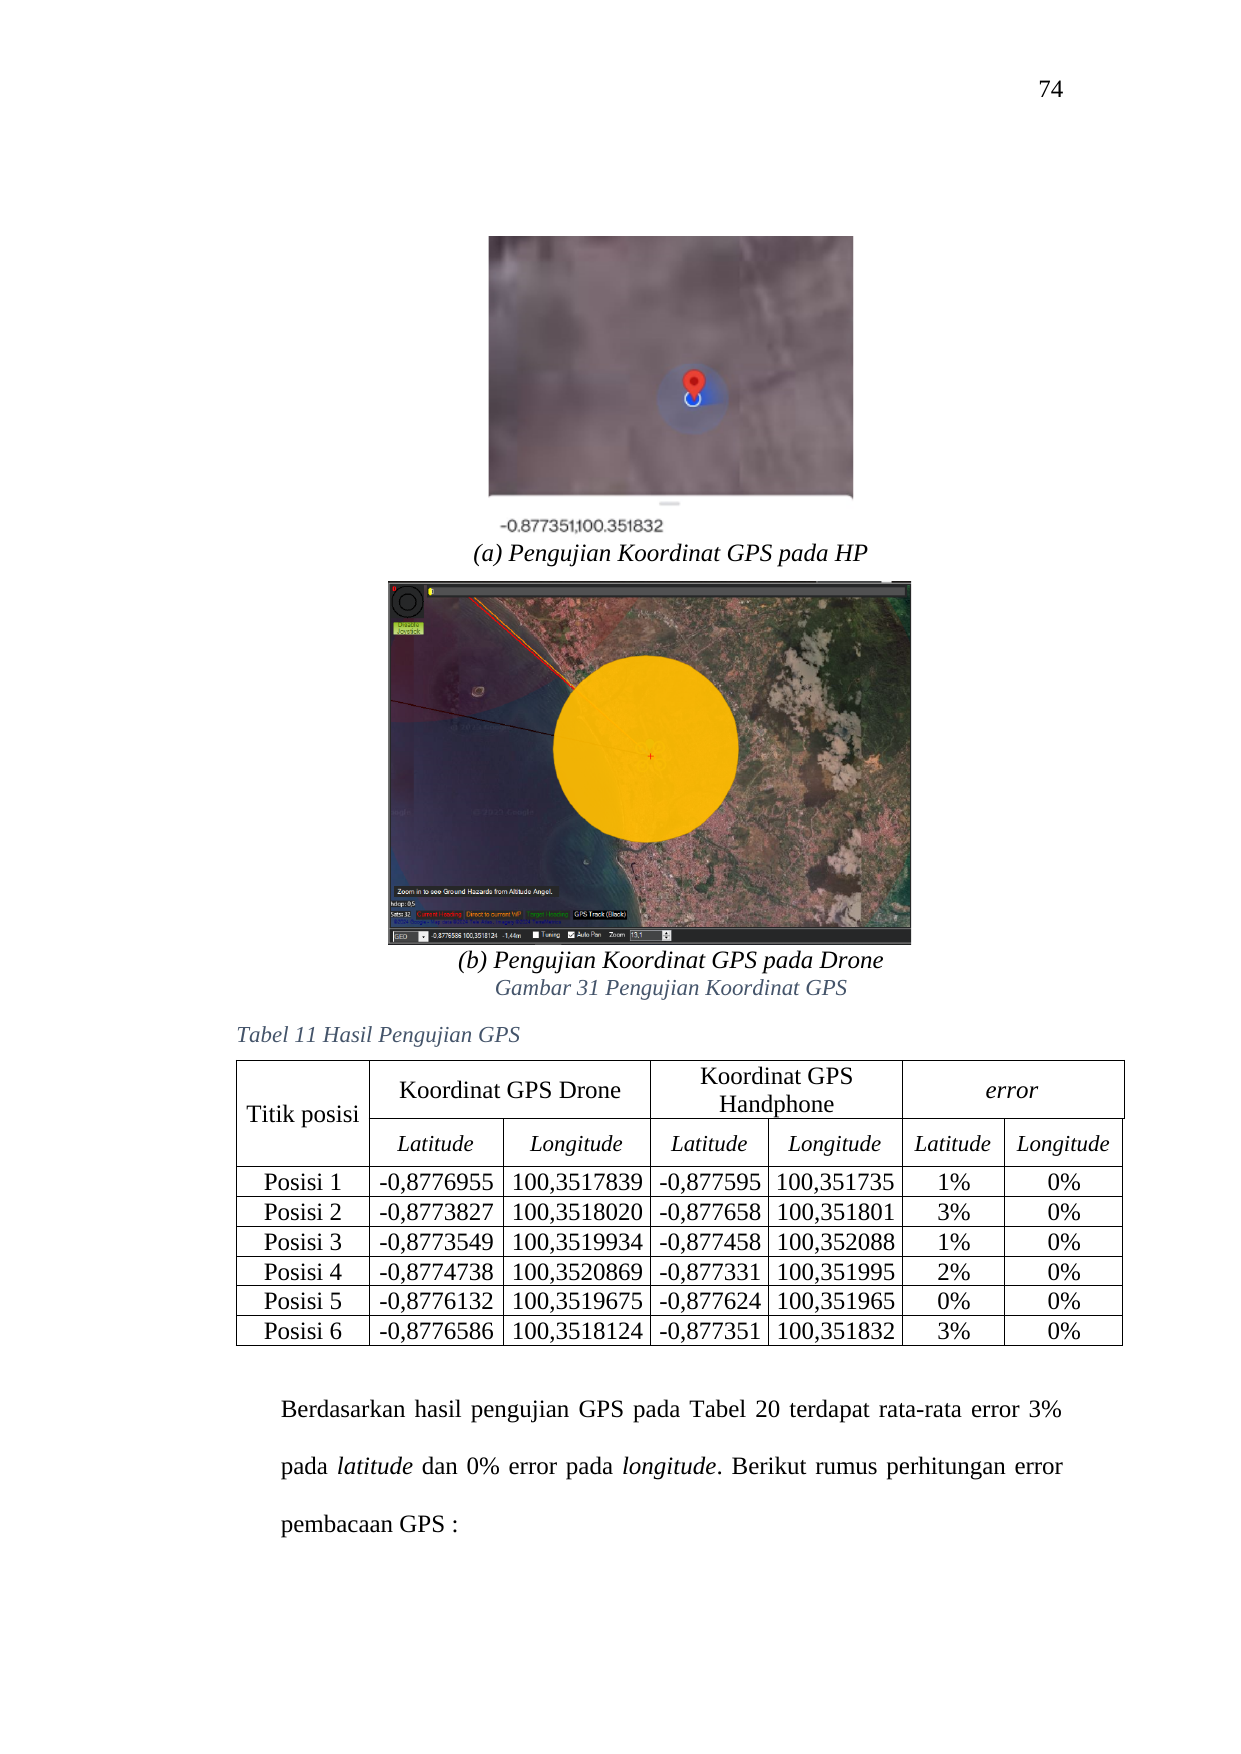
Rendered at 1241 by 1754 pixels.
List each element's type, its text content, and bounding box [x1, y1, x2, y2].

table_cell -0,8773549 [370, 1227, 503, 1256]
table_cell 1% [903, 1167, 1004, 1196]
table_cell -0,8776132 [370, 1286, 503, 1315]
table_cell 100,351735 [769, 1167, 902, 1196]
table_cell -0,877595 [651, 1167, 768, 1196]
table_cell -0,8774738 [370, 1257, 503, 1285]
table_cell -0,877658 [651, 1197, 768, 1226]
table_cell -0,8776586 [370, 1316, 503, 1345]
table_cell 100,3519934 [504, 1227, 650, 1256]
table_cell Posisi 3 [237, 1227, 369, 1256]
table_cell 100,352088 [769, 1227, 902, 1256]
table_cell Latitude [370, 1119, 503, 1166]
table_cell 100,351801 [769, 1197, 902, 1226]
table_cell 2% [903, 1257, 1004, 1285]
table_cell 0% [903, 1286, 1004, 1315]
table_cell Longitude [769, 1119, 902, 1166]
table_cell Posisi 2 [237, 1197, 369, 1226]
table_cell -0,877331 [651, 1257, 768, 1285]
table_cell 1% [903, 1227, 1004, 1256]
table_cell -0,8776955 [370, 1167, 503, 1196]
table_cell 100,3518124 [504, 1316, 650, 1345]
table_cell 3% [903, 1197, 1004, 1226]
text Gambar 31 Pengujian Koordinat GPS [281, 974, 1063, 1000]
table_cell 0% [1005, 1286, 1122, 1315]
table_cell Posisi 5 [237, 1286, 369, 1315]
table_cell Latitude [903, 1119, 1004, 1166]
table_header Titik posisi [237, 1061, 369, 1166]
table_cell 100,351832 [769, 1316, 902, 1345]
table_cell 0% [1005, 1257, 1122, 1285]
table_cell -0,8773827 [370, 1197, 503, 1226]
table_cell 0% [1005, 1316, 1122, 1345]
table_cell 100,3520869 [504, 1257, 650, 1285]
table_cell -0,877458 [651, 1227, 768, 1256]
table_cell Posisi 6 [237, 1316, 369, 1345]
table_cell 0% [1005, 1227, 1122, 1256]
table_cell Latitude [651, 1119, 768, 1166]
table_cell 100,3519675 [504, 1286, 650, 1315]
table_cell 100,351995 [769, 1257, 902, 1285]
table_cell 100,351965 [769, 1286, 902, 1315]
list (b) Pengujian Koordinat GPS pada Drone [281, 945, 1063, 974]
table_cell Longitude [504, 1119, 650, 1166]
table_header error [903, 1061, 1124, 1118]
table_cell 100,3517839 [504, 1167, 650, 1196]
text Tabel 11 Hasil Pengujian GPS [236, 1021, 1063, 1047]
table_cell -0,877624 [651, 1286, 768, 1315]
table_header Koordinat GPS Drone [370, 1061, 650, 1118]
table_cell Longitude [1005, 1119, 1122, 1166]
table_header Koordinat GPS Handphone [651, 1061, 902, 1118]
table_cell 3% [903, 1316, 1004, 1345]
table_cell 0% [1005, 1167, 1122, 1196]
list Berdasarkan hasil pengujian GPS pada Tabel 20 terdapat rata-rata error 3% pada latitude dan 0% error pada longitude. Berikut rumus perhitungan error pembacaan GPS : [281, 1394, 1063, 1537]
picture [388, 581, 912, 945]
table_cell Posisi 1 [237, 1167, 369, 1196]
picture [488, 236, 856, 538]
table_cell Posisi 4 [237, 1257, 369, 1285]
list (a) Pengujian Koordinat GPS pada HP [281, 538, 1063, 567]
table_cell 0% [1005, 1197, 1122, 1226]
table_cell -0,877351 [651, 1316, 768, 1345]
table_cell 100,3518020 [504, 1197, 650, 1226]
